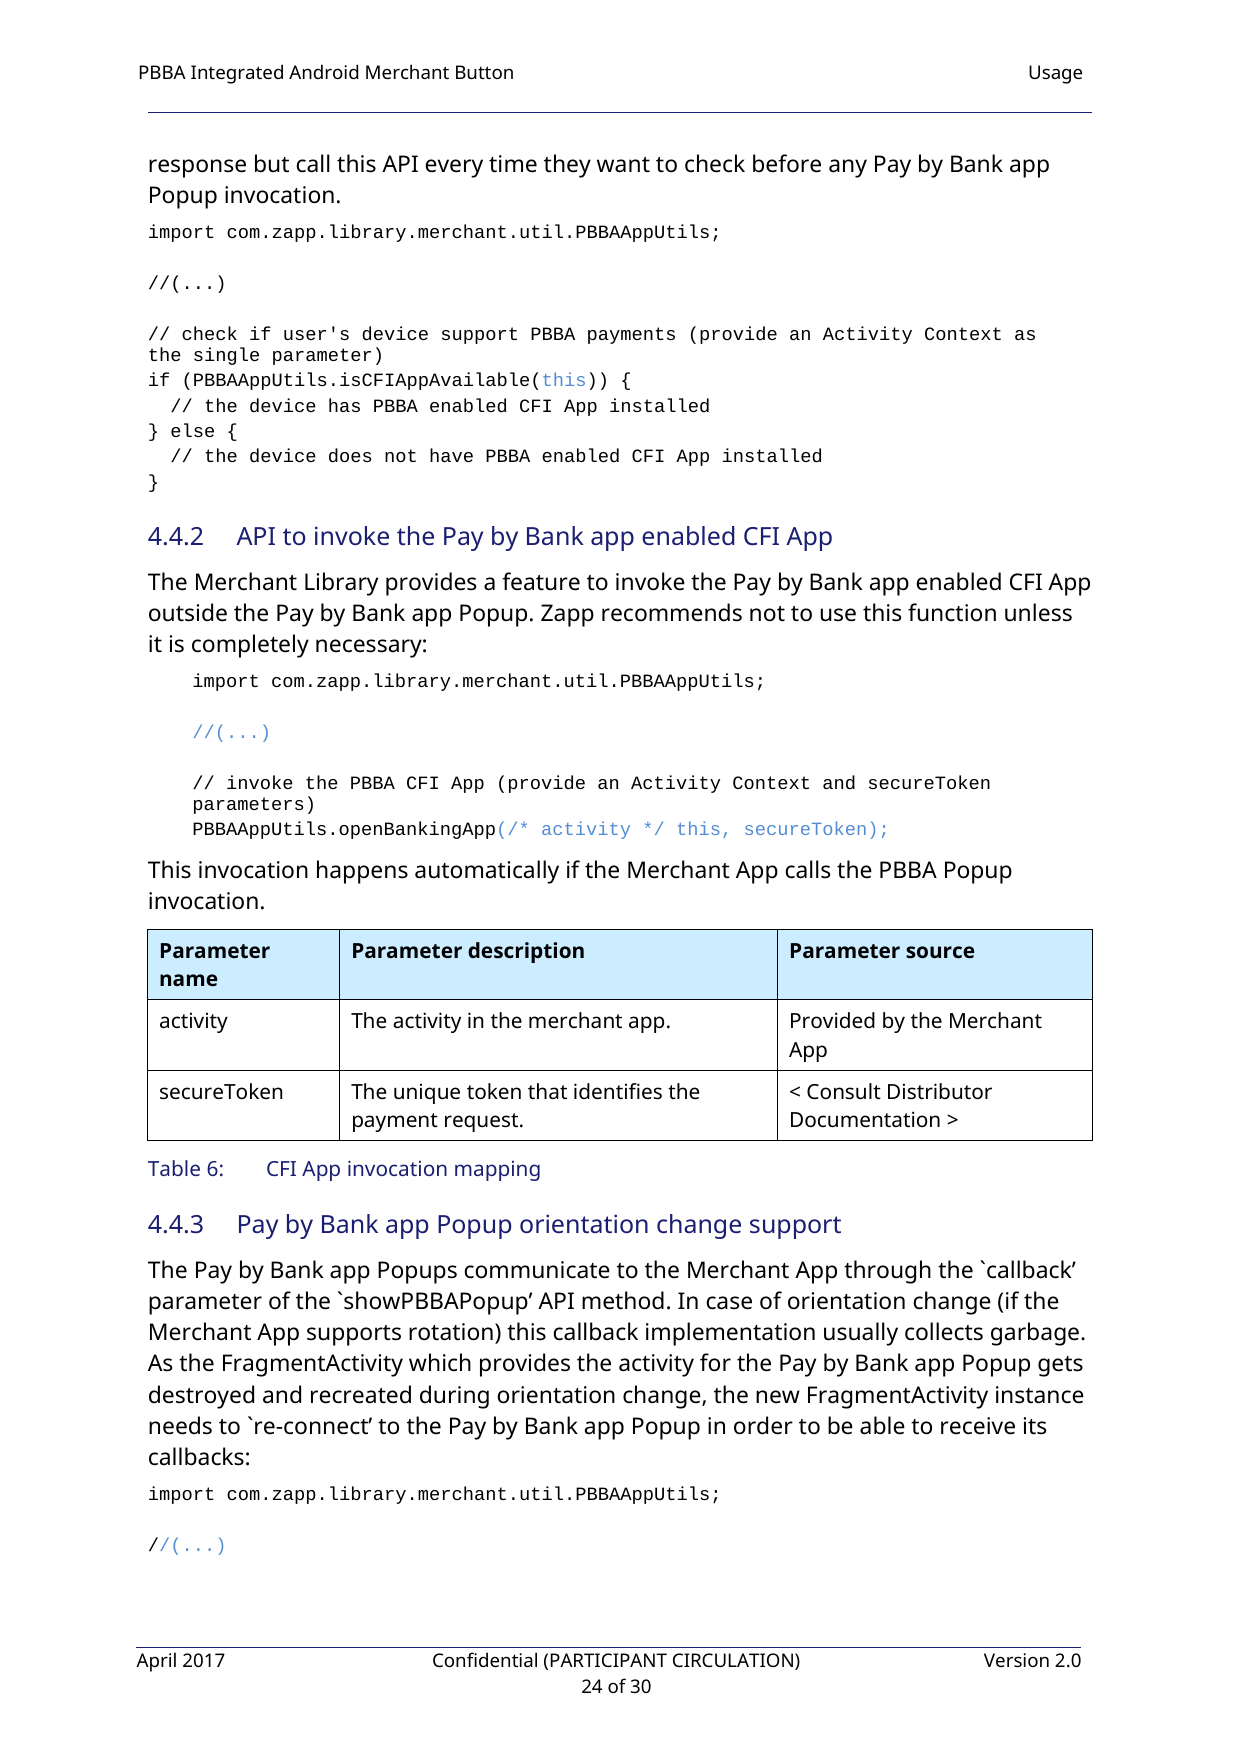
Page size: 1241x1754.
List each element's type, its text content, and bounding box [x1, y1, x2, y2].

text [148, 148, 1092, 210]
text } else { [148, 422, 1048, 443]
table_header Parameter source [778, 930, 1092, 999]
text The Merchant Library provides a feature to invoke the Pay by Bank app enabled CFI App outside the Pay by Bank app Popup. Zapp recommends not to use this function unless it is completely necessary: [148, 566, 1092, 659]
text // invoke the PBBA CFI App (provide an Activity Context and secureToken parameters) [192, 773, 1048, 816]
table_header Parameter description [340, 930, 777, 999]
subtitle API to invoke the Pay by Bank app enabled CFI App [148, 519, 1092, 553]
text //(...) [192, 723, 1048, 744]
text //(...) [148, 273, 1048, 295]
table_cell The activity in the merchant app. [340, 1000, 777, 1070]
text import com.zapp.library.merchant.util.PBBAAppUtils; [148, 1485, 1048, 1506]
text The Pay by Bank app Popups communicate to the Merchant App through the `callback’ parameter of the `showPBBAPopup’ API method. In case of orientation change (if the Merchant App supports rotation) this callback implementation usually collects garbage. As the FragmentActivity which provides the activity for the Pay by Bank app Popup gets destroyed and recreated during orientation change, the new FragmentActivity instance needs to `re-connect’ to the Pay by Bank app Popup in order to be able to receive its callbacks: [148, 1254, 1092, 1472]
text // check if user's device support PBBA payments (provide an Activity Context as the single parameter) [148, 324, 1048, 367]
text import com.zapp.library.merchant.util.PBBAAppUtils; [148, 223, 1048, 244]
table_cell Provided by the Merchant App [778, 1000, 1092, 1070]
text PBBAAppUtils.openBankingApp(/* activity */ this, secureToken); [192, 820, 1048, 841]
table_cell activity [148, 1000, 339, 1070]
table_cell The unique token that identifies the payment request. [340, 1071, 777, 1140]
text // the device has PBBA enabled CFI App installed [148, 396, 1048, 418]
text if (PBBAAppUtils.isCFIAppAvailable(this)) { [148, 371, 1048, 392]
table_cell secureToken [148, 1071, 339, 1140]
table_cell < Consult Distributor Documentation > [778, 1071, 1092, 1140]
text import com.zapp.library.merchant.util.PBBAAppUtils; [192, 672, 1048, 693]
text // the device does not have PBBA enabled CFI App installed [148, 447, 1048, 468]
text This invocation happens automatically if the Merchant App calls the PBBA Popup invocation. [148, 854, 1092, 916]
text //(...) [148, 1536, 1048, 1557]
table_header Parameter name [148, 930, 339, 999]
subtitle Pay by Bank app Popup orientation change support [148, 1207, 1092, 1241]
text } [148, 473, 1048, 494]
